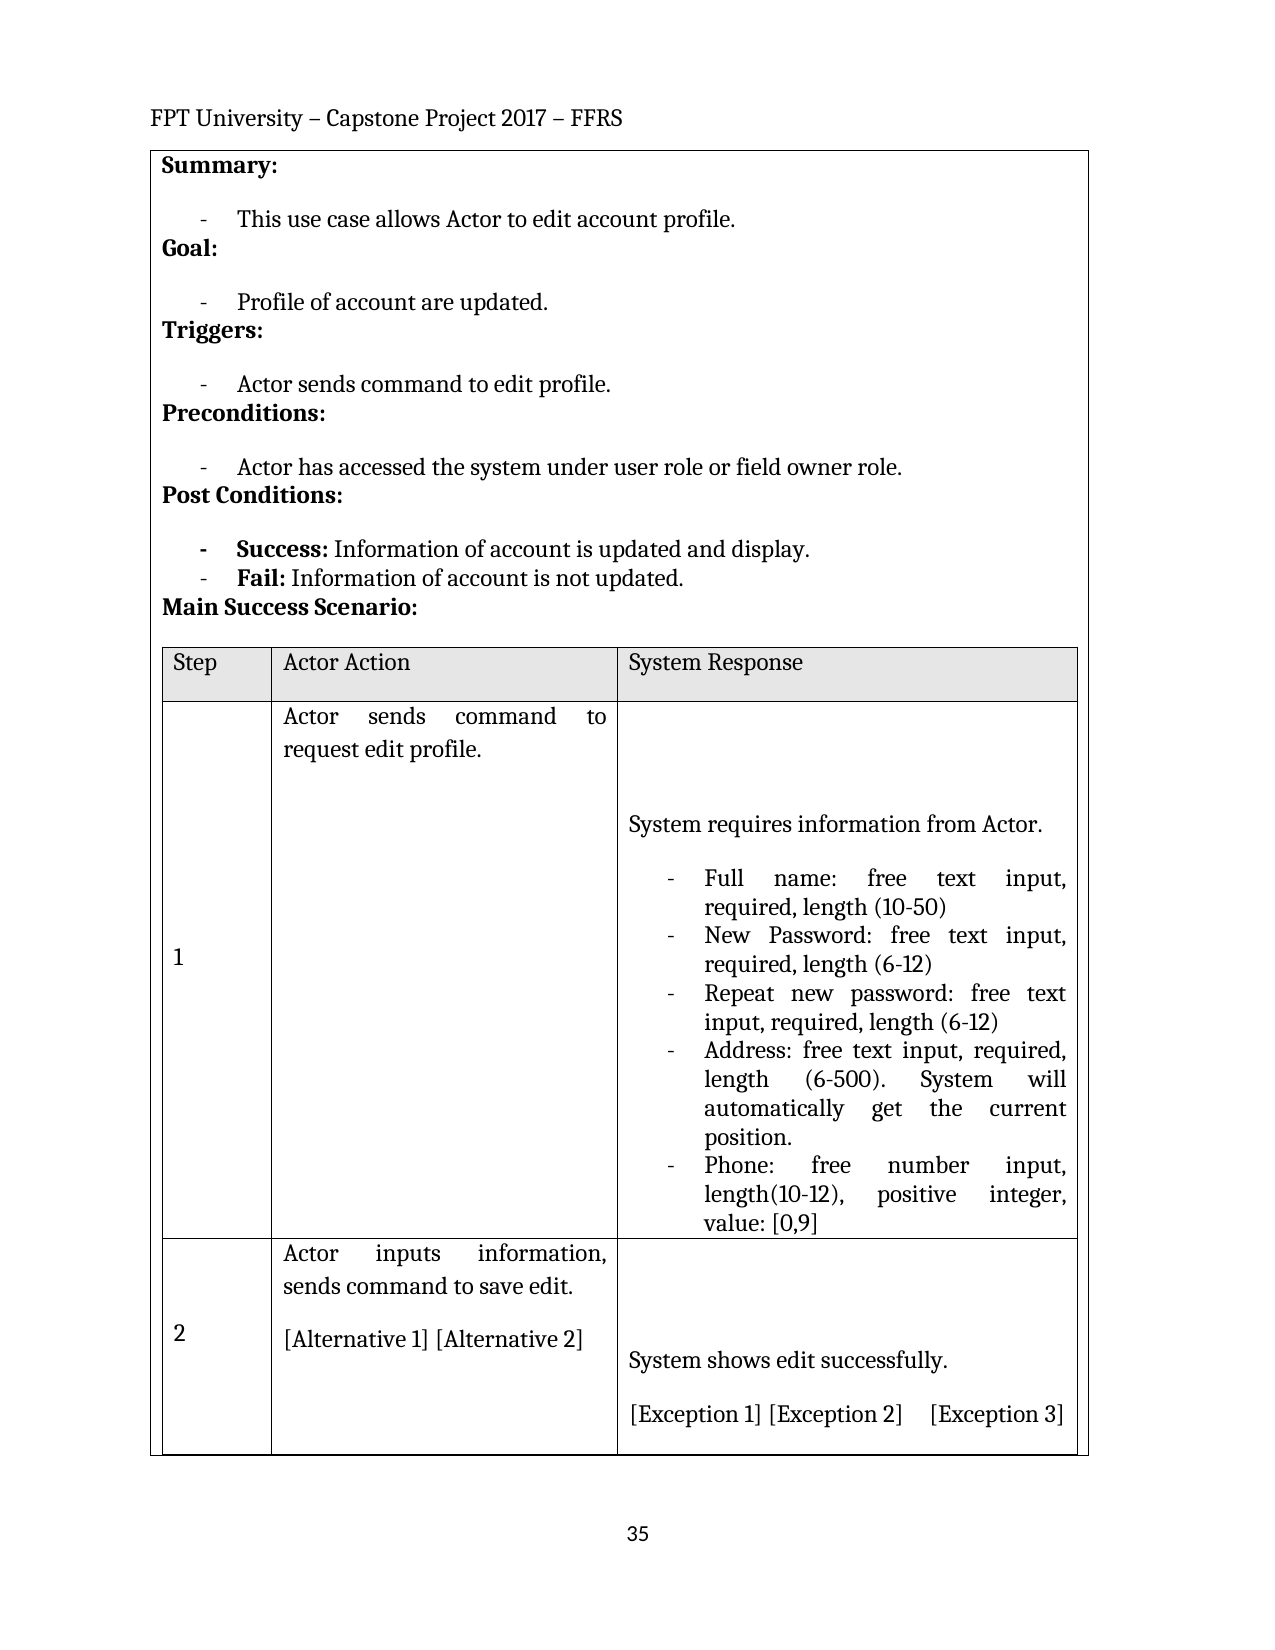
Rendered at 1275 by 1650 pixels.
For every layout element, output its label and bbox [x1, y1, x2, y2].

table_cell [151, 151, 1088, 1454]
